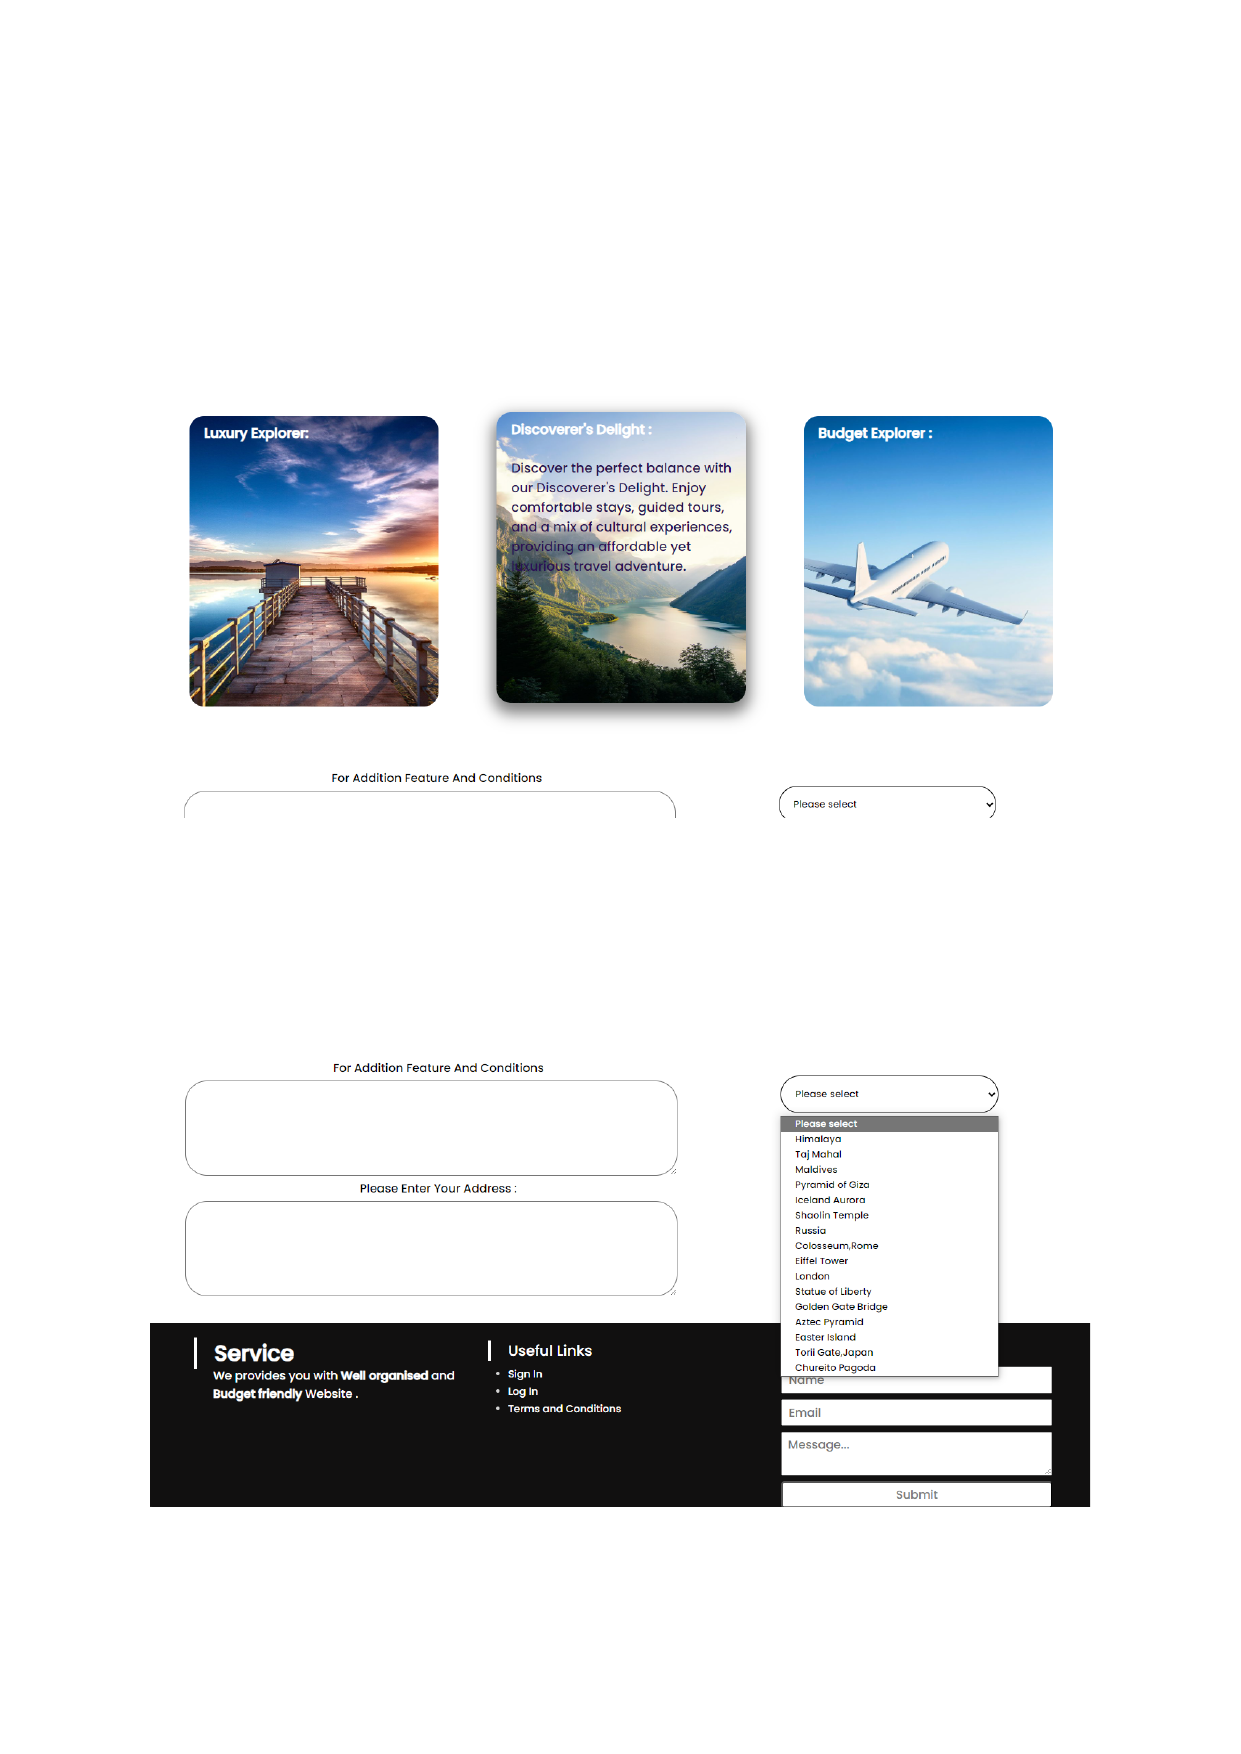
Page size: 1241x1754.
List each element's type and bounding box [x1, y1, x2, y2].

picture [150, 348, 1091, 818]
picture [150, 1036, 1091, 1507]
